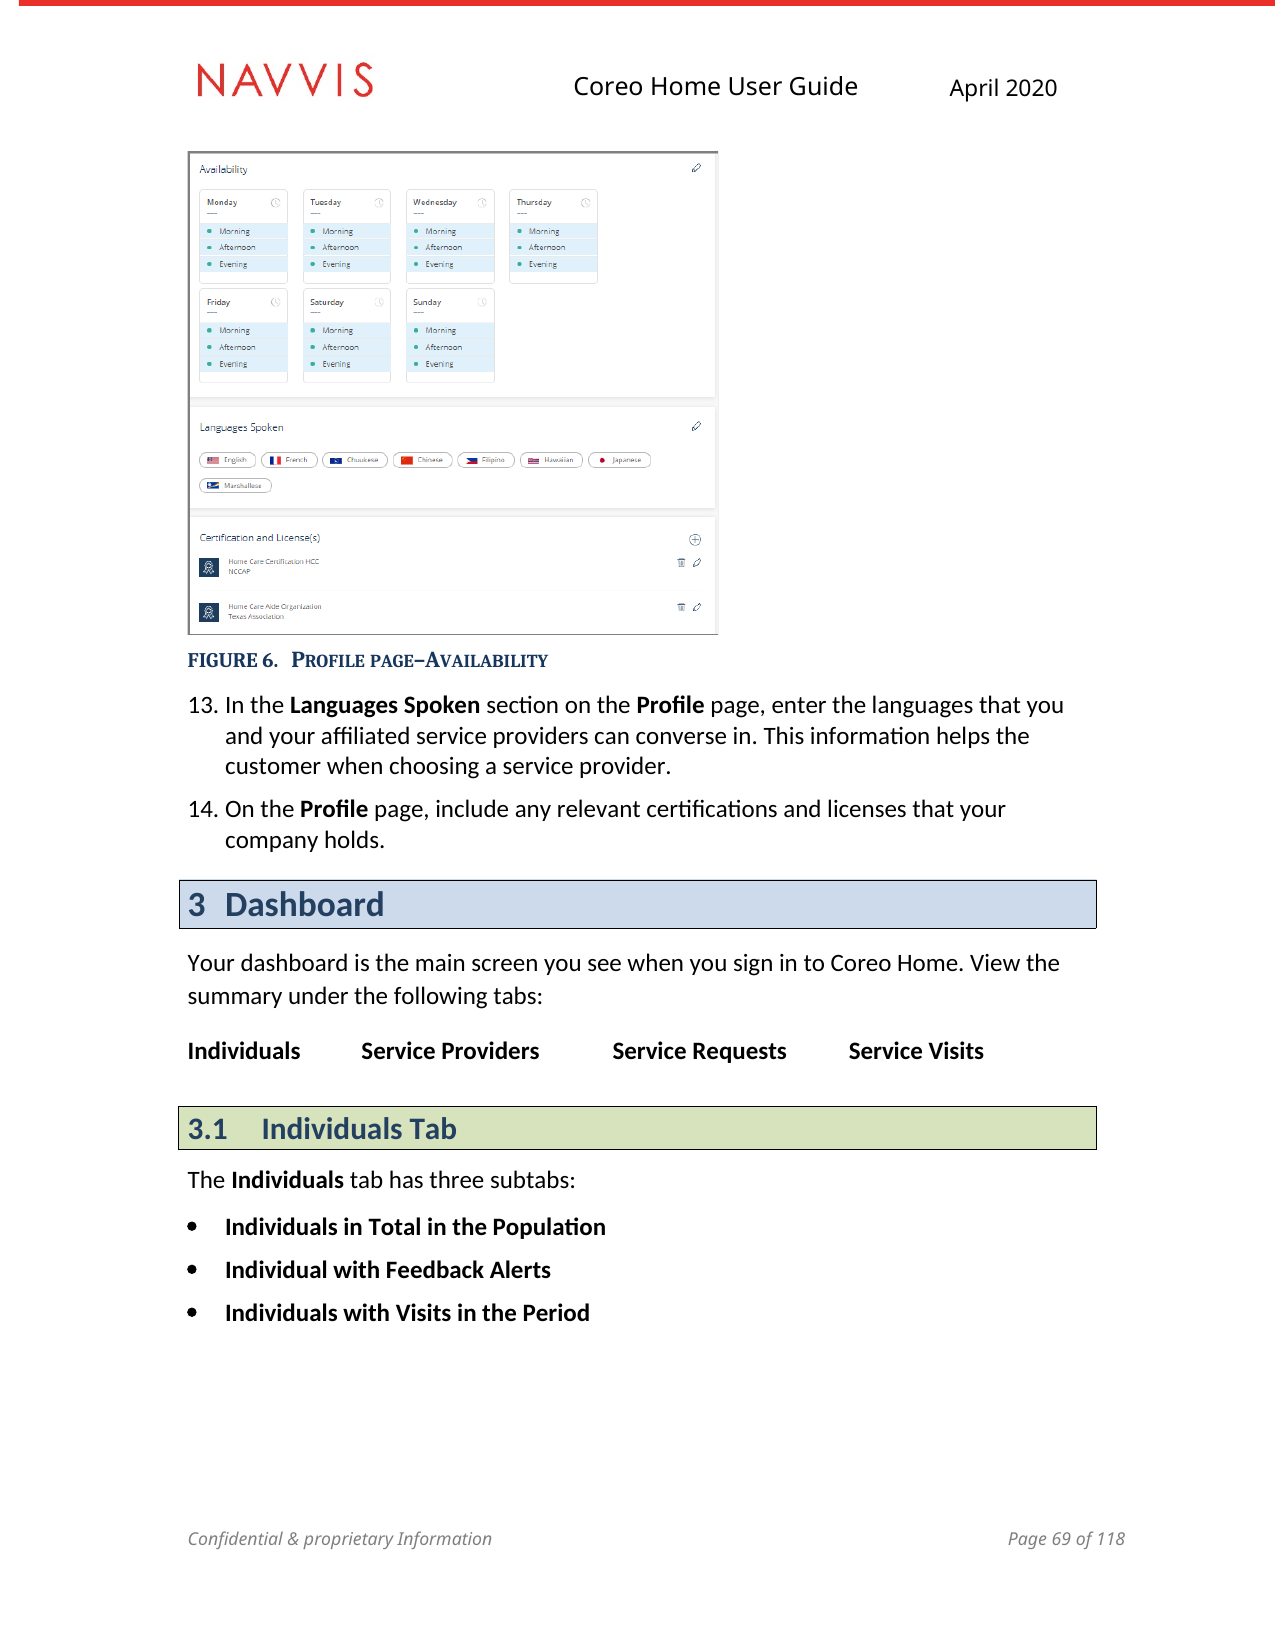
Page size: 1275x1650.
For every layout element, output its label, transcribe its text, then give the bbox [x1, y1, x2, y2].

text Your dashboard is the main screen you see when you sign in to Coreo Home. View the summary under the following tabs: [187, 947, 1087, 1011]
list Individuals with Visits in the Period [187, 1297, 1087, 1327]
picture [187, 55, 383, 104]
list Individuals in Total in the Population [187, 1211, 1087, 1241]
subtitle Individuals Tab [179, 1107, 1096, 1149]
table_header Individuals [176, 1027, 350, 1081]
text The Individuals tab has three subtabs: [187, 1165, 1087, 1195]
table_header Service Providers [350, 1027, 601, 1081]
table_header Service Visits [837, 1027, 1099, 1081]
text Profile page–Availability [187, 647, 1058, 673]
picture [187, 150, 719, 635]
table_header Service Requests [601, 1027, 837, 1081]
list On the Profile page, include any relevant certifications and licenses that your company holds. [187, 793, 1087, 854]
list In the Languages Spoken section on the Profile page, enter the languages that you and your affiliated service providers can converse in. This information helps the customer when choosing a service provider. [187, 689, 1087, 781]
list Individual with Feedback Alerts [187, 1254, 1087, 1284]
subtitle Dashboard [180, 881, 1096, 928]
